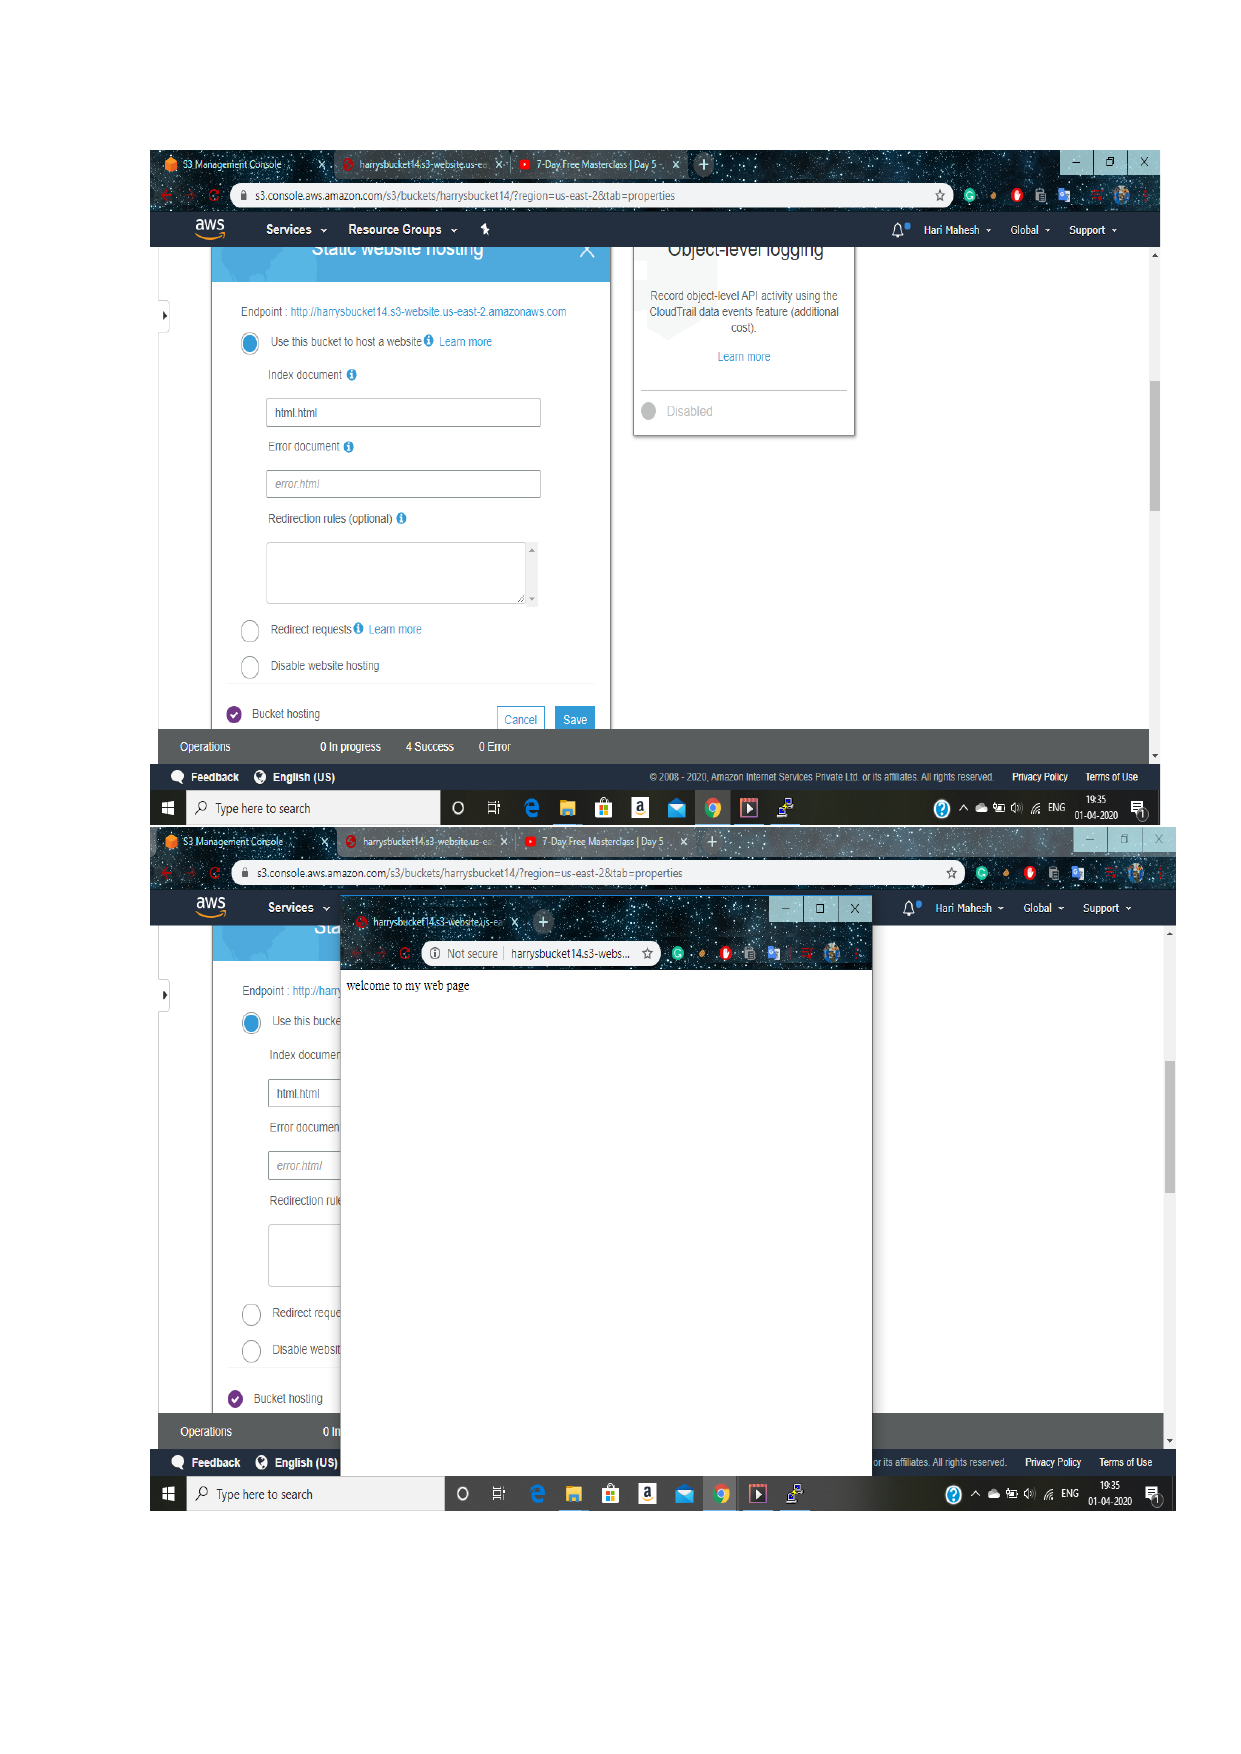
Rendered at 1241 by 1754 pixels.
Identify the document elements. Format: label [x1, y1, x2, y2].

picture [150, 150, 1161, 825]
picture [150, 827, 1176, 1511]
